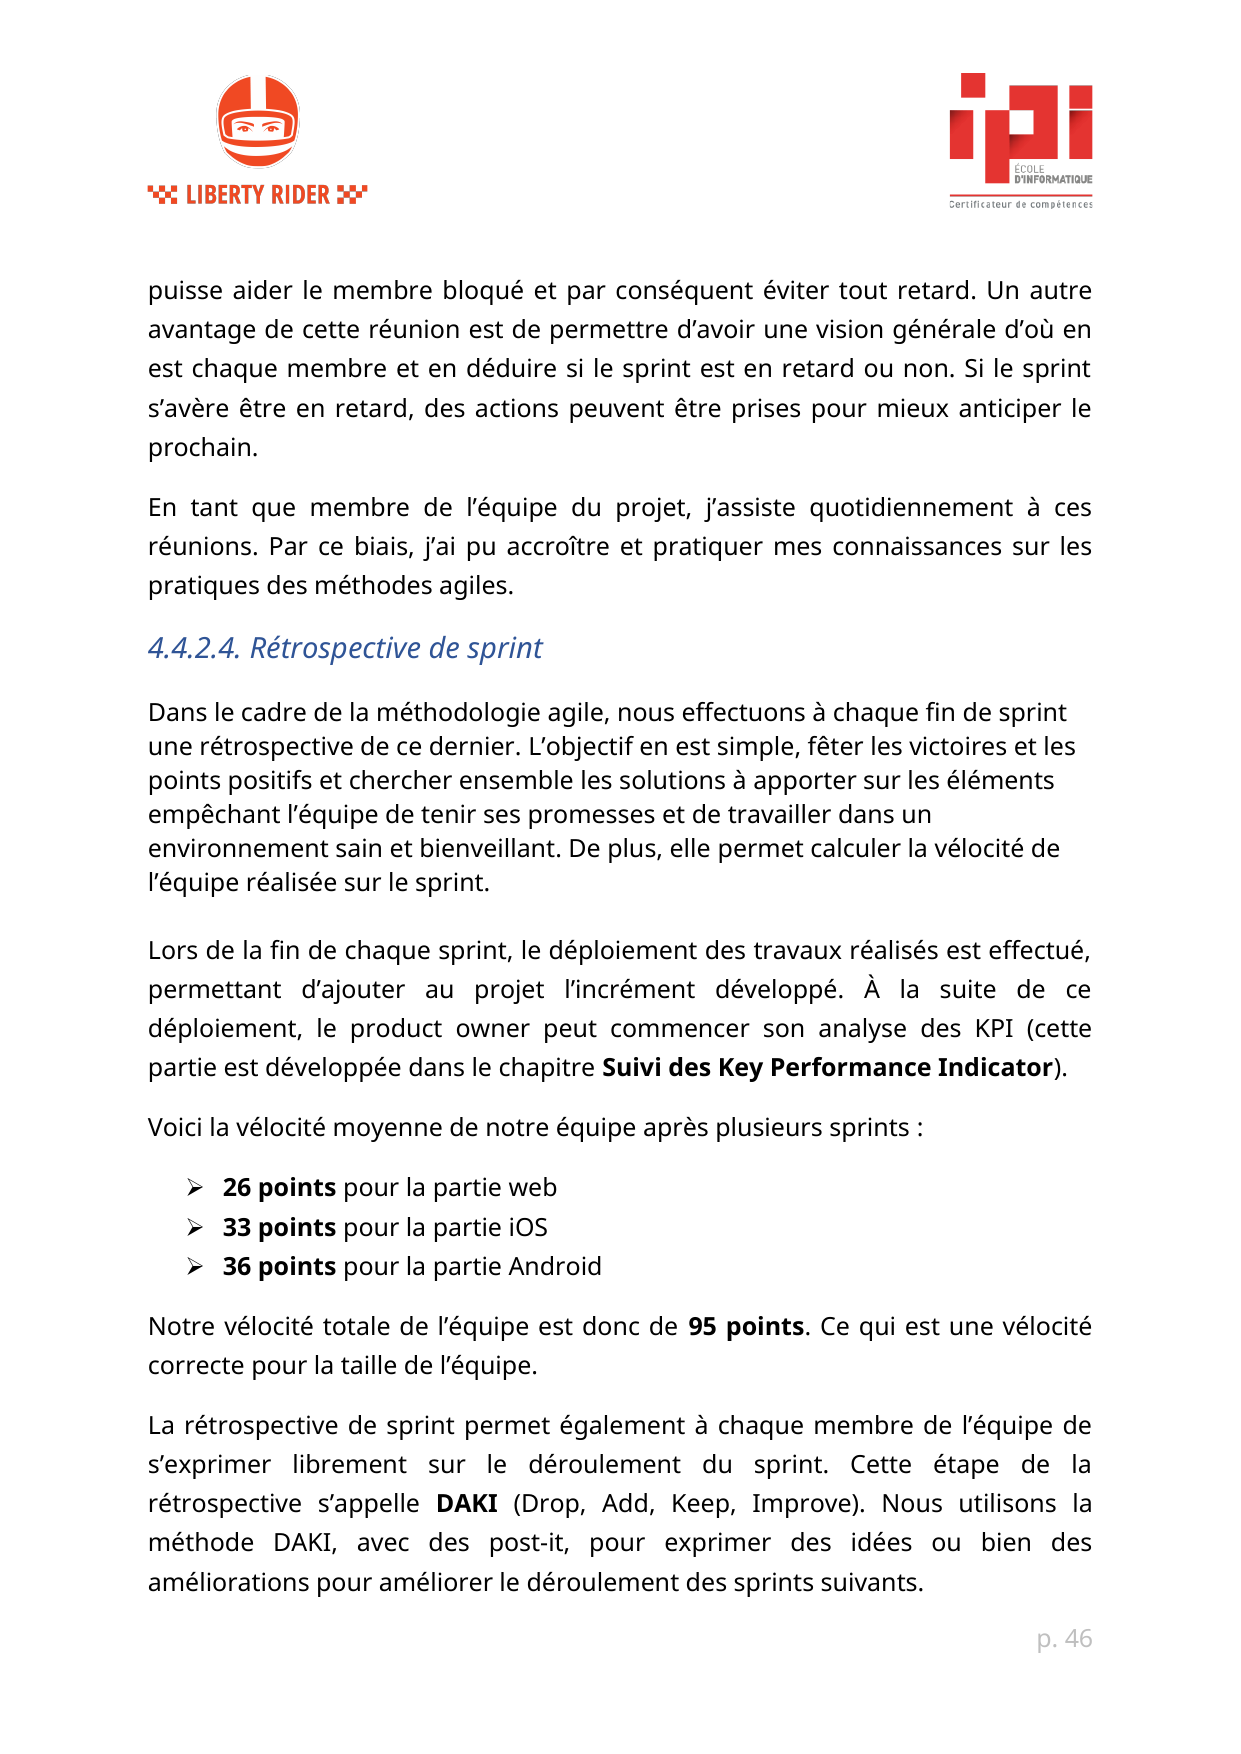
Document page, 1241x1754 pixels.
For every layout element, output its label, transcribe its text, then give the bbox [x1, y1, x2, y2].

text La rétrospective de sprint permet également à chaque membre de l’équipe de s’exprimer librement sur le déroulement du sprint. Cette étape de la rétrospective s’appelle DAKI (Drop, Add, Keep, Improve). Nous utilisons la méthode DAKI, avec des post-it, pour exprimer des idées ou bien des améliorations pour améliorer le déroulement des sprints suivants. [148, 1408, 1093, 1598]
subtitle Rétrospective de sprint [148, 628, 1093, 667]
text Notre vélocité totale de l’équipe est donc de 95 points. Ce qui est une vélocité correcte pour la taille de l’équipe. [148, 1308, 1093, 1382]
picture [949, 73, 1093, 209]
text En tant que membre de l’équipe du projet, j’assiste quotidiennement à ces réunions. Par ce biais, j’ai pu accroître et pratiquer mes connaissances sur les pratiques des méthodes agiles. [148, 489, 1093, 602]
text Lors de la fin de chaque sprint, le déploiement des travaux réalisés est effectué, permettant d’ajouter au projet l’incrément développé. À la suite de ce déploiement, le product owner peut commencer son analyse des KPI (cette partie est développée dans le chapitre Suivi des Key Performance Indicator). [148, 933, 1093, 1084]
picture [147, 75, 368, 209]
list 26 points pour la partie web [185, 1170, 1093, 1204]
list 36 points pour la partie Android [185, 1248, 1093, 1282]
text Dans le cadre de la méthodologie agile, nous effectuons à chaque fin de sprint une rétrospective de ce dernier. L’objectif en est simple, fêter les victoires et les points positifs et chercher ensemble les solutions à apporter sur les éléments empêchant l’équipe de tenir ses promesses et de travailler dans un environnement sain et bienveillant. De plus, elle permet calculer la vélocité de l’équipe réalisée sur le sprint. [148, 694, 1093, 898]
text Voici la vélocité moyenne de notre équipe après plusieurs sprints : [148, 1110, 1093, 1144]
list 33 points pour la partie iOS [185, 1209, 1093, 1243]
